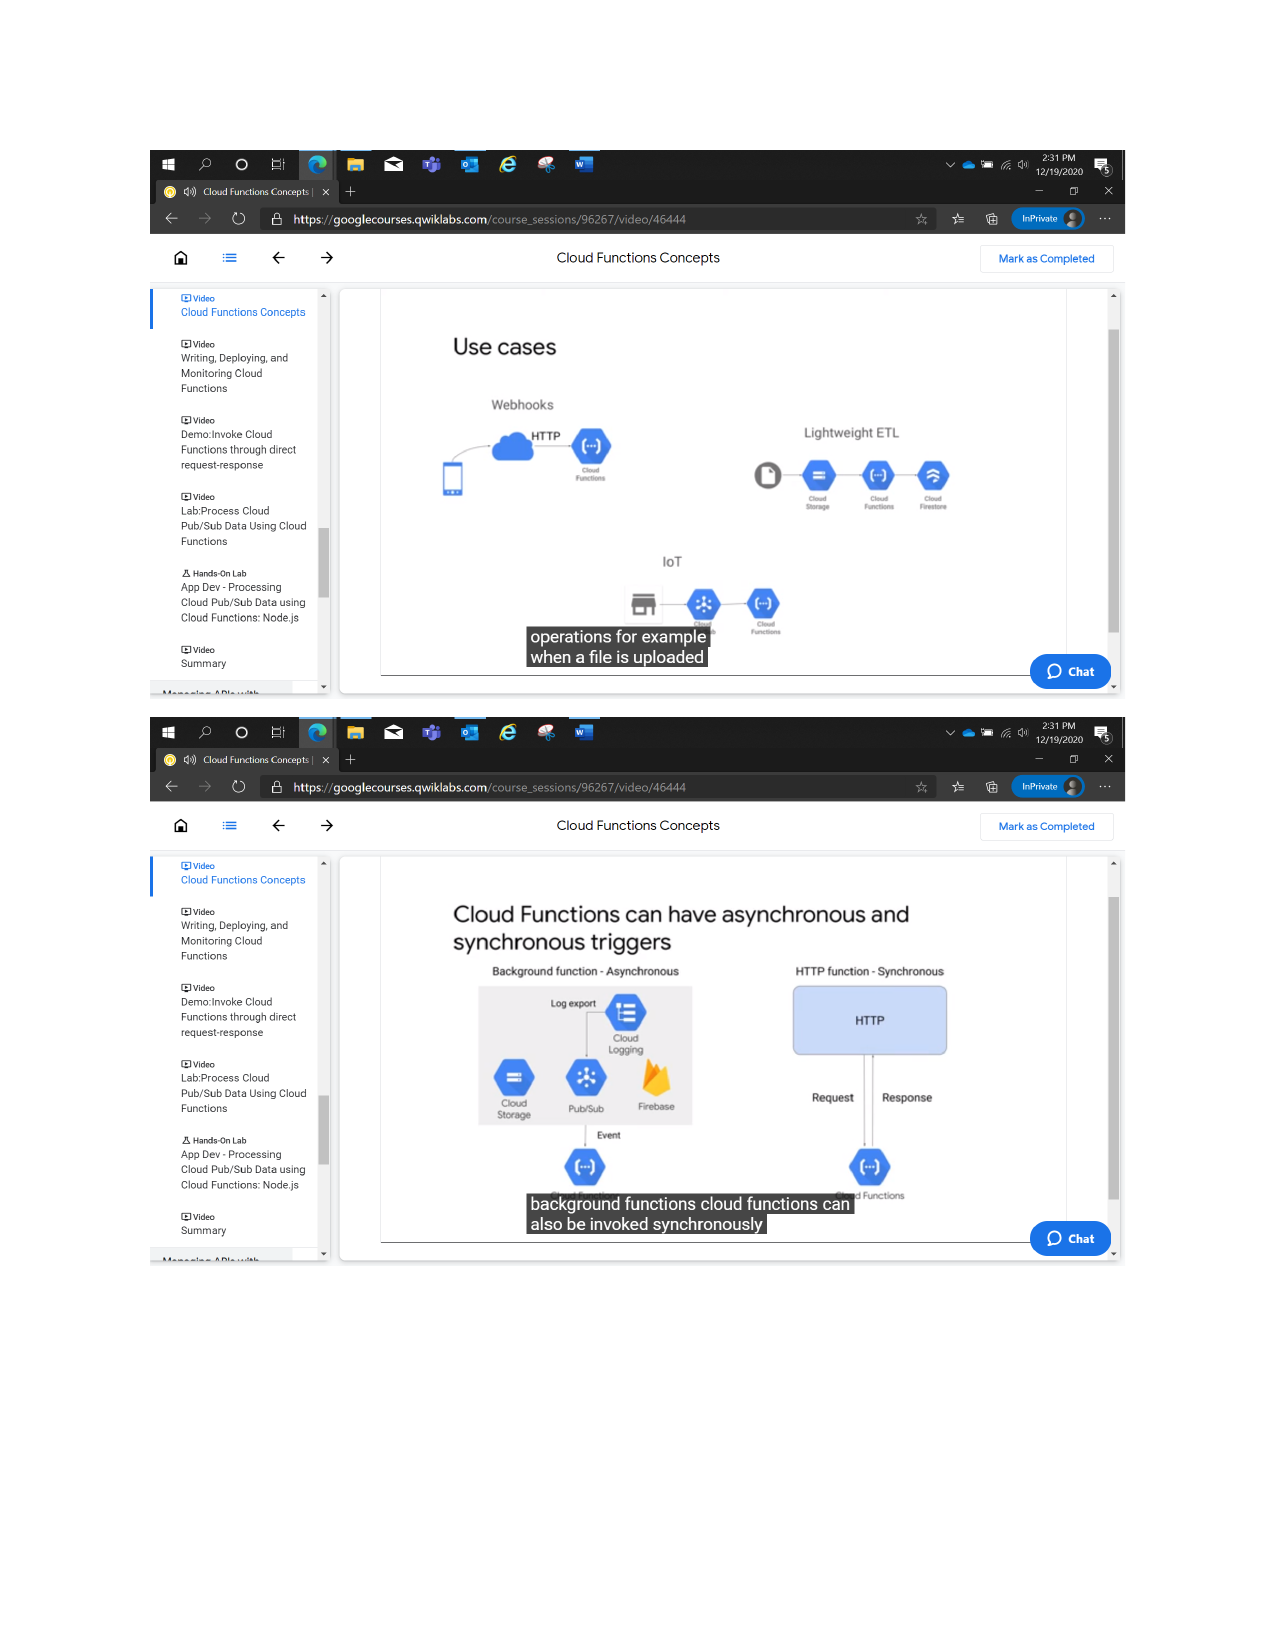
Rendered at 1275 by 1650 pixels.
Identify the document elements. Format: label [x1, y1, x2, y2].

picture [150, 717, 1125, 1266]
picture [150, 150, 1125, 699]
